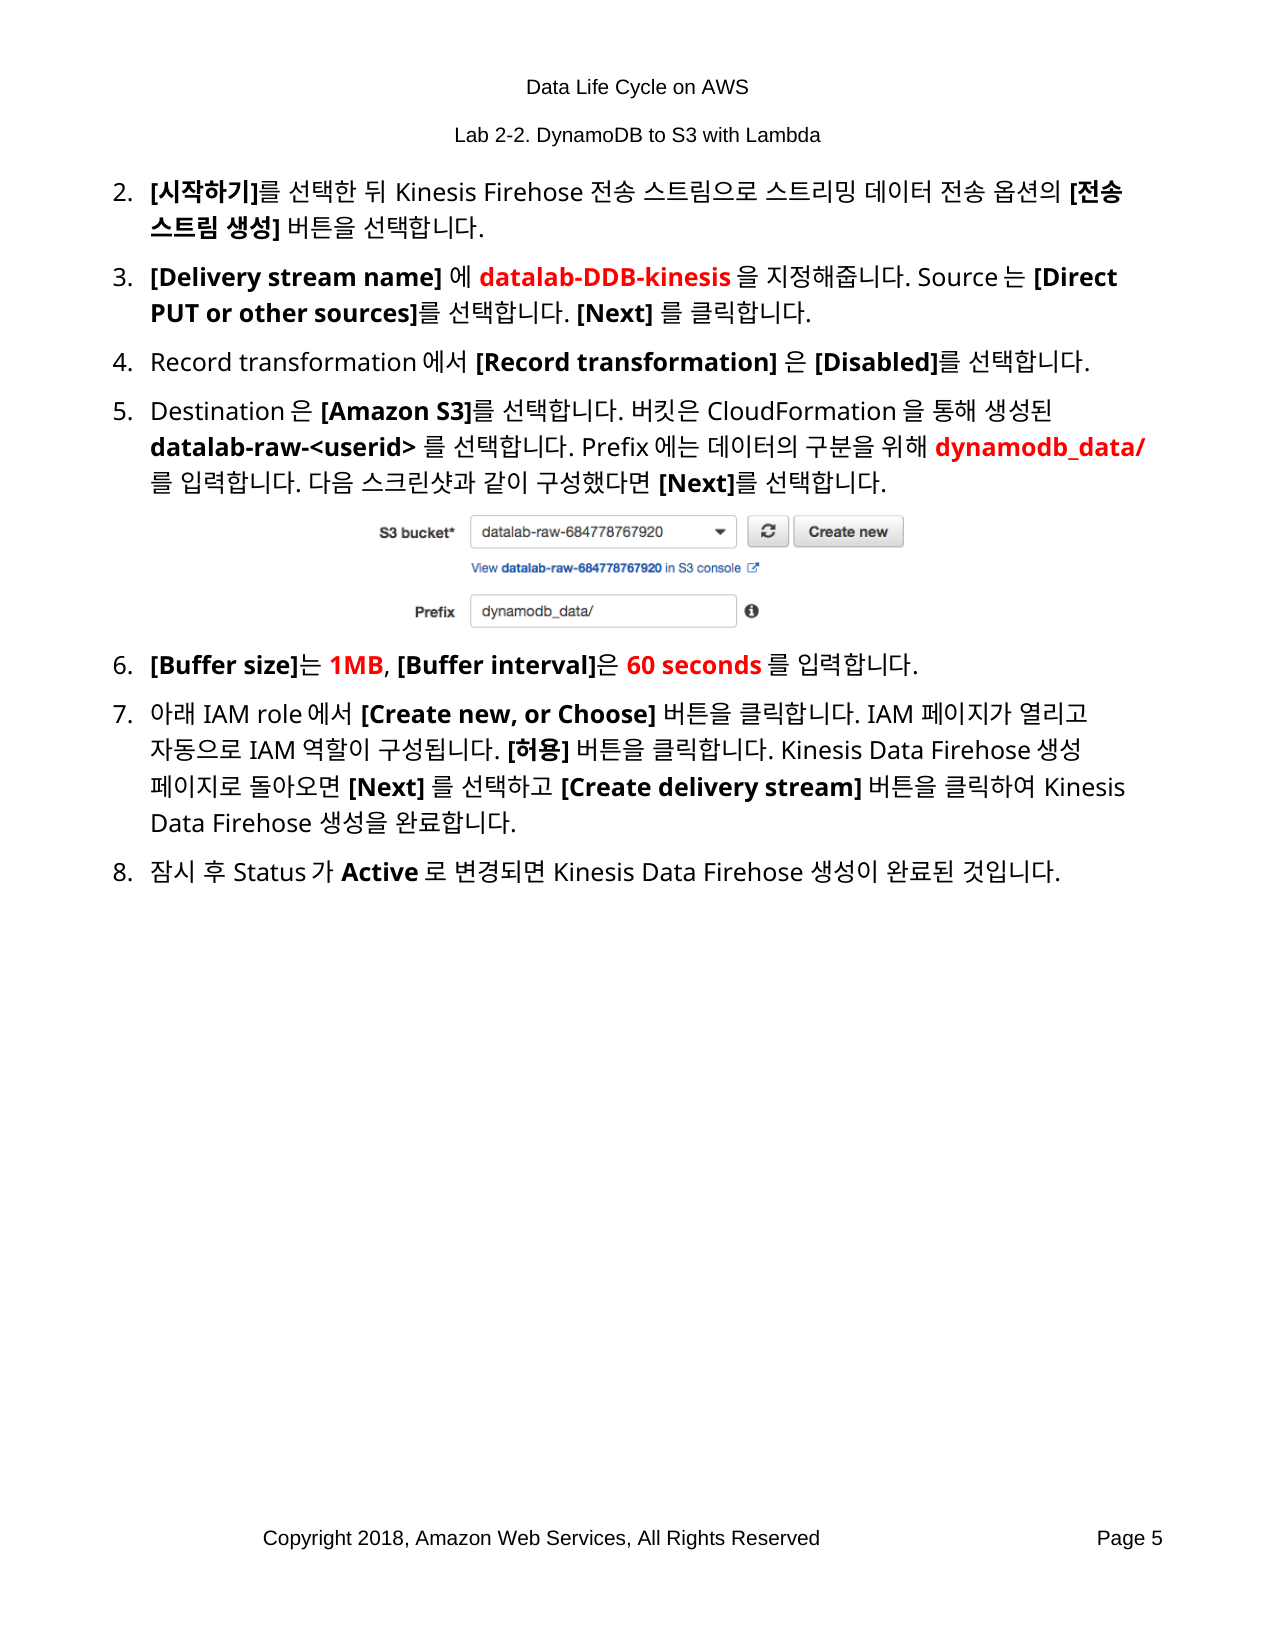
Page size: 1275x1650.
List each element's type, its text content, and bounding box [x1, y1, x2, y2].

list 잠시 후 Status가 Active로 변경되면 Kinesis Data Firehose 생성이 완료된 것입니다. [112, 852, 1162, 888]
list [시작하기]를 선택한 뒤 Kinesis Firehose 전송 스트림으로 스트리밍 데이터 전송 옵션의 [전송 스트림 생성] 버튼을 선택합니다. [112, 172, 1162, 245]
list Destination은 [Amazon S3]를 선택합니다. 버킷은 CloudFormation을 통해 생성된 datalab-raw-<userid> 를 선택합니다. Prefix에는 데이터의 구분을 위해 dynamodb_data/ 를 입력합니다. 다음 스크린샷과 같이 구성했다면 [Next]를 선택합니다. [112, 391, 1162, 500]
list Record transformation에서 [Record transformation] 은 [Disabled]를 선택합니다. [112, 342, 1162, 379]
list [Delivery stream name] 에 datalab-DDB-kinesis을 지정해줍니다. Source는 [Direct PUT or other sources]를 선택합니다. [Next] 를 클릭합니다. [112, 257, 1162, 330]
list [Buffer size]는 1MB, [Buffer interval]은 60 seconds를 입력합니다. [112, 646, 1162, 682]
list 아래 IAM role에서 [Create new, or Choose] 버튼을 클릭합니다. IAM 페이지가 열리고 자동으로 IAM 역할이 구성됩니다. [허용] 버튼을 클릭합니다. Kinesis Data Firehose생성 페이지로 돌아오면 [Next] 를 선택하고 [Create delivery stream] 버튼을 클릭하여 Kinesis Data Firehose 생성을 완료합니다. [112, 694, 1162, 839]
picture [368, 512, 907, 634]
